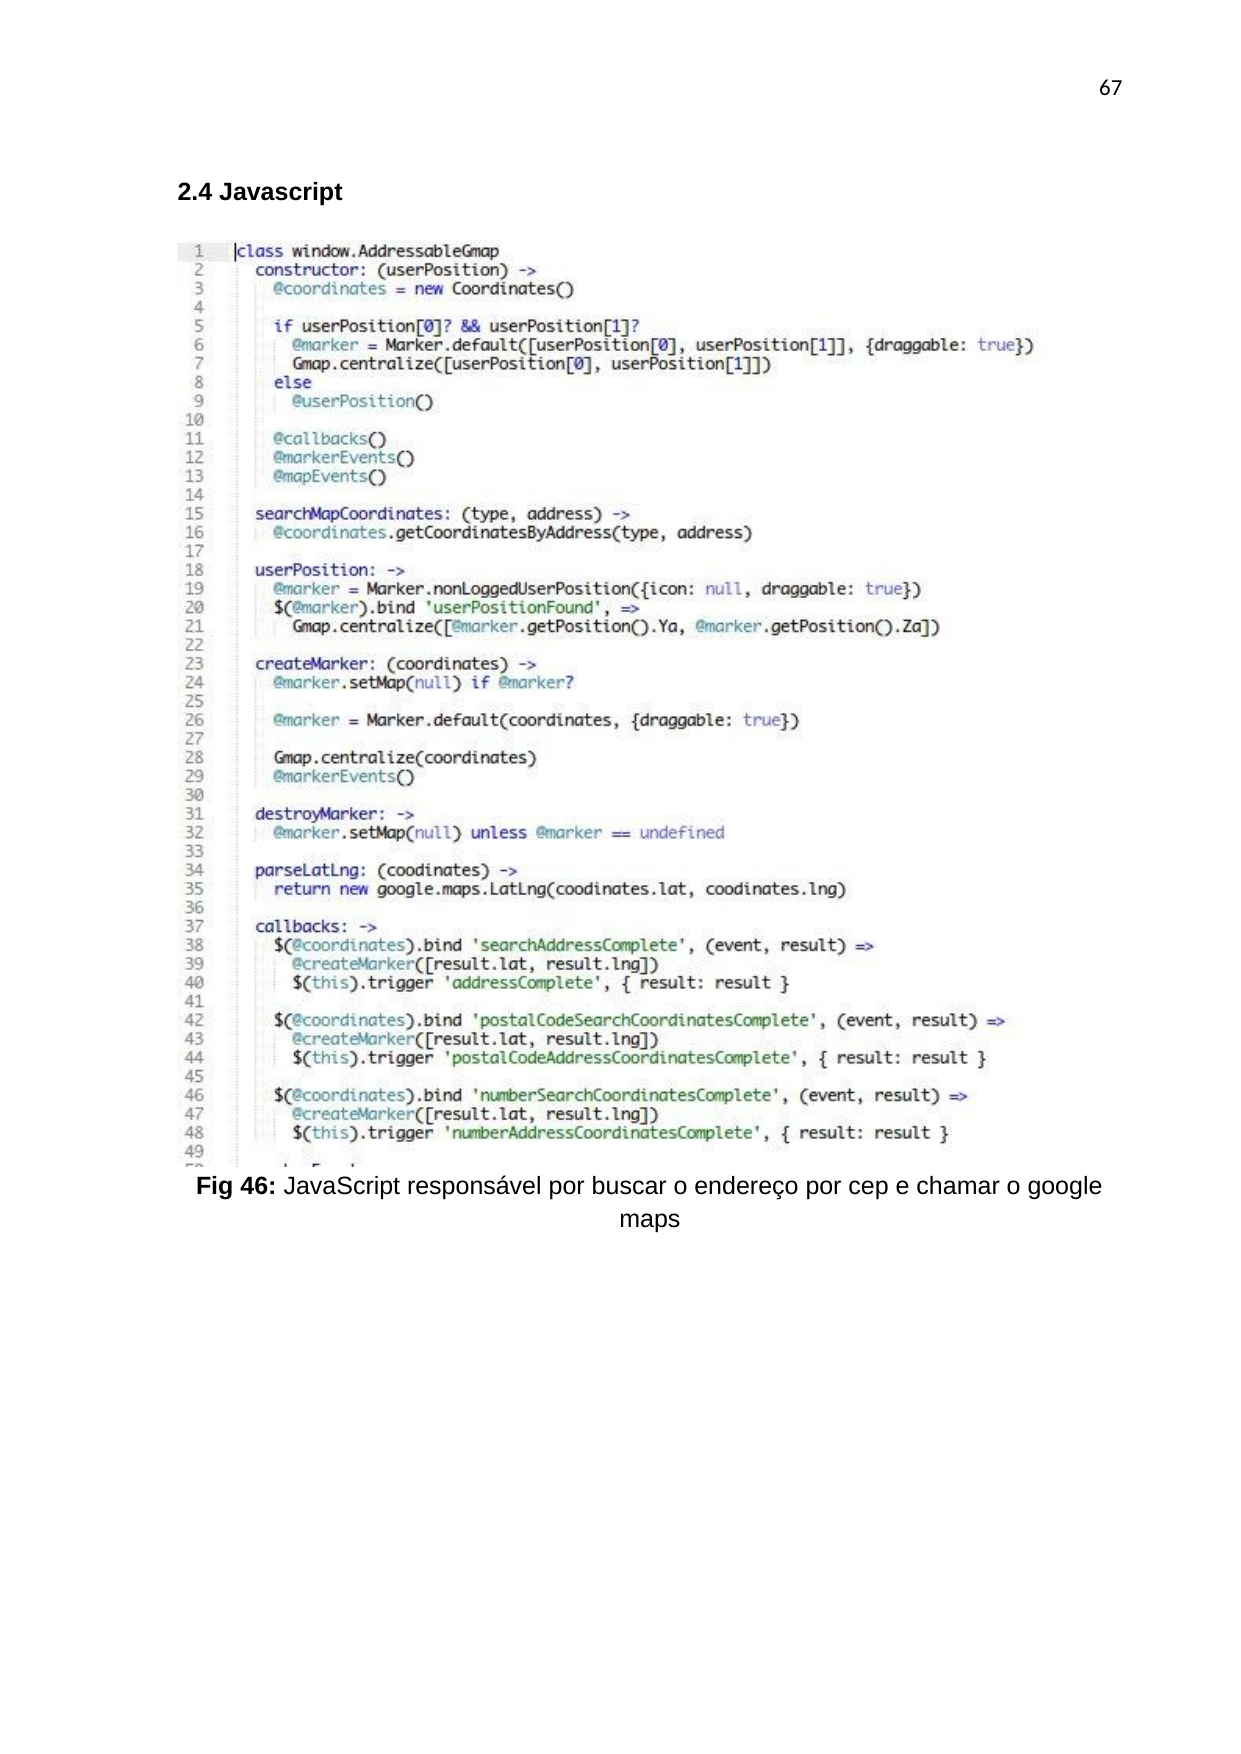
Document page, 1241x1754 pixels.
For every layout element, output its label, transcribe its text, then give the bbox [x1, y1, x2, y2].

picture [177, 240, 1054, 1167]
text 2.4 Javascript [177, 177, 1122, 206]
text Fig 46: JavaScript responsável por buscar o endereço por cep e chamar o google maps [177, 1171, 1122, 1233]
